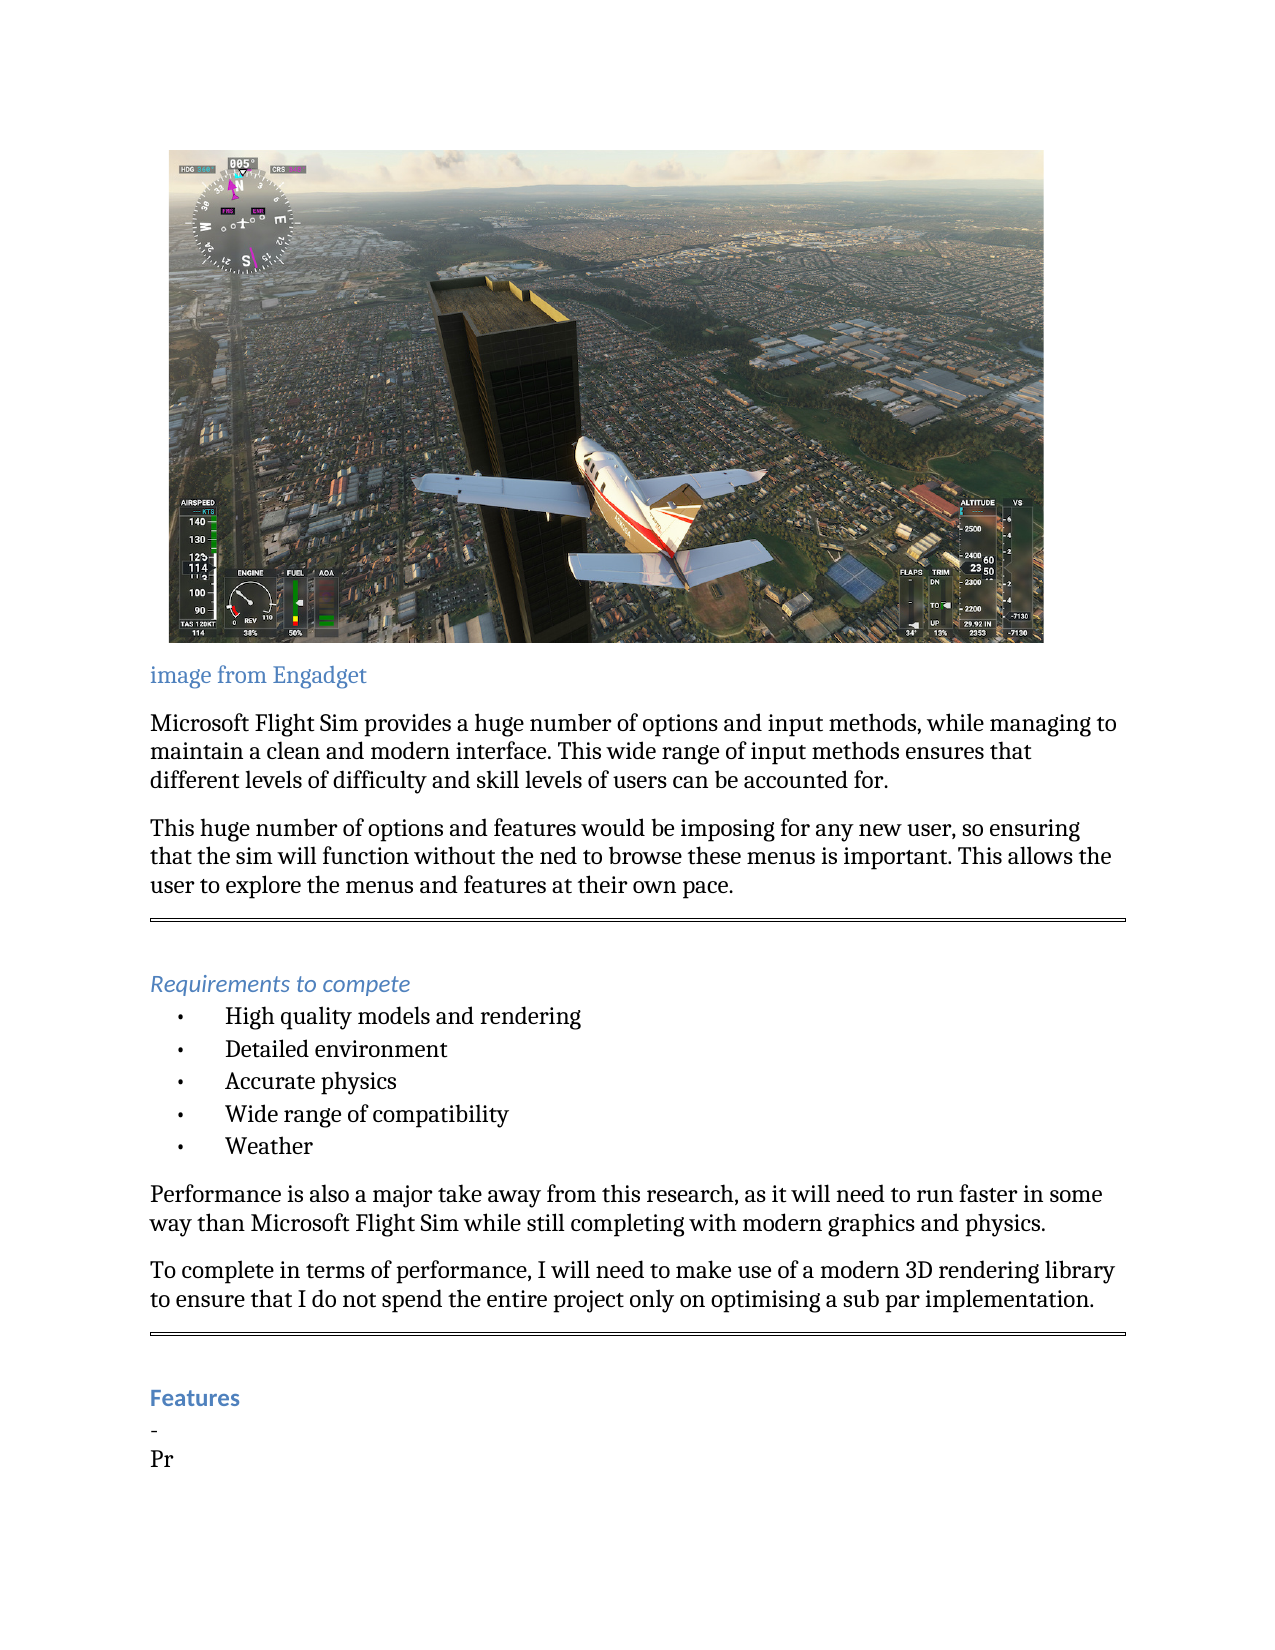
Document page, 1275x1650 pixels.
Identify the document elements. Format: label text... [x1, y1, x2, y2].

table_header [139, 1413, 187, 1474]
text Microsoft Flight Sim provides a huge number of options and input methods, while managing to maintain a clean and modern interface. This wide range of input methods ensures that different levels of difficulty and skill levels of users can be accounted for. [150, 708, 1125, 795]
list Accurate physics [175, 1067, 1125, 1096]
text To complete in terms of performance, I will need to make use of a modern 3D rendering library to ensure that I do not spend the entire project only on optimising a sub par implementation. [150, 1256, 1125, 1313]
text image from Engadget [150, 661, 1125, 690]
text This huge number of options and features would be imposing for any new user, so ensuring that the sim will function without the ned to browse these menus is important. This allows the user to explore the menus and features at their own pace. [150, 813, 1125, 900]
text Performance is also a major take away from this research, as it will need to run faster in some way than Microsoft Flight Sim while still completing with modern graphics and physics. [150, 1180, 1125, 1237]
picture [168, 150, 1044, 643]
list Weather [175, 1132, 1125, 1161]
subtitle Requirements to compete [150, 968, 1125, 998]
list High quality models and rendering [175, 1002, 1125, 1031]
list Detailed environment [175, 1035, 1125, 1063]
subtitle Features [150, 1382, 1125, 1412]
list Wide range of compatibility [175, 1100, 1125, 1128]
